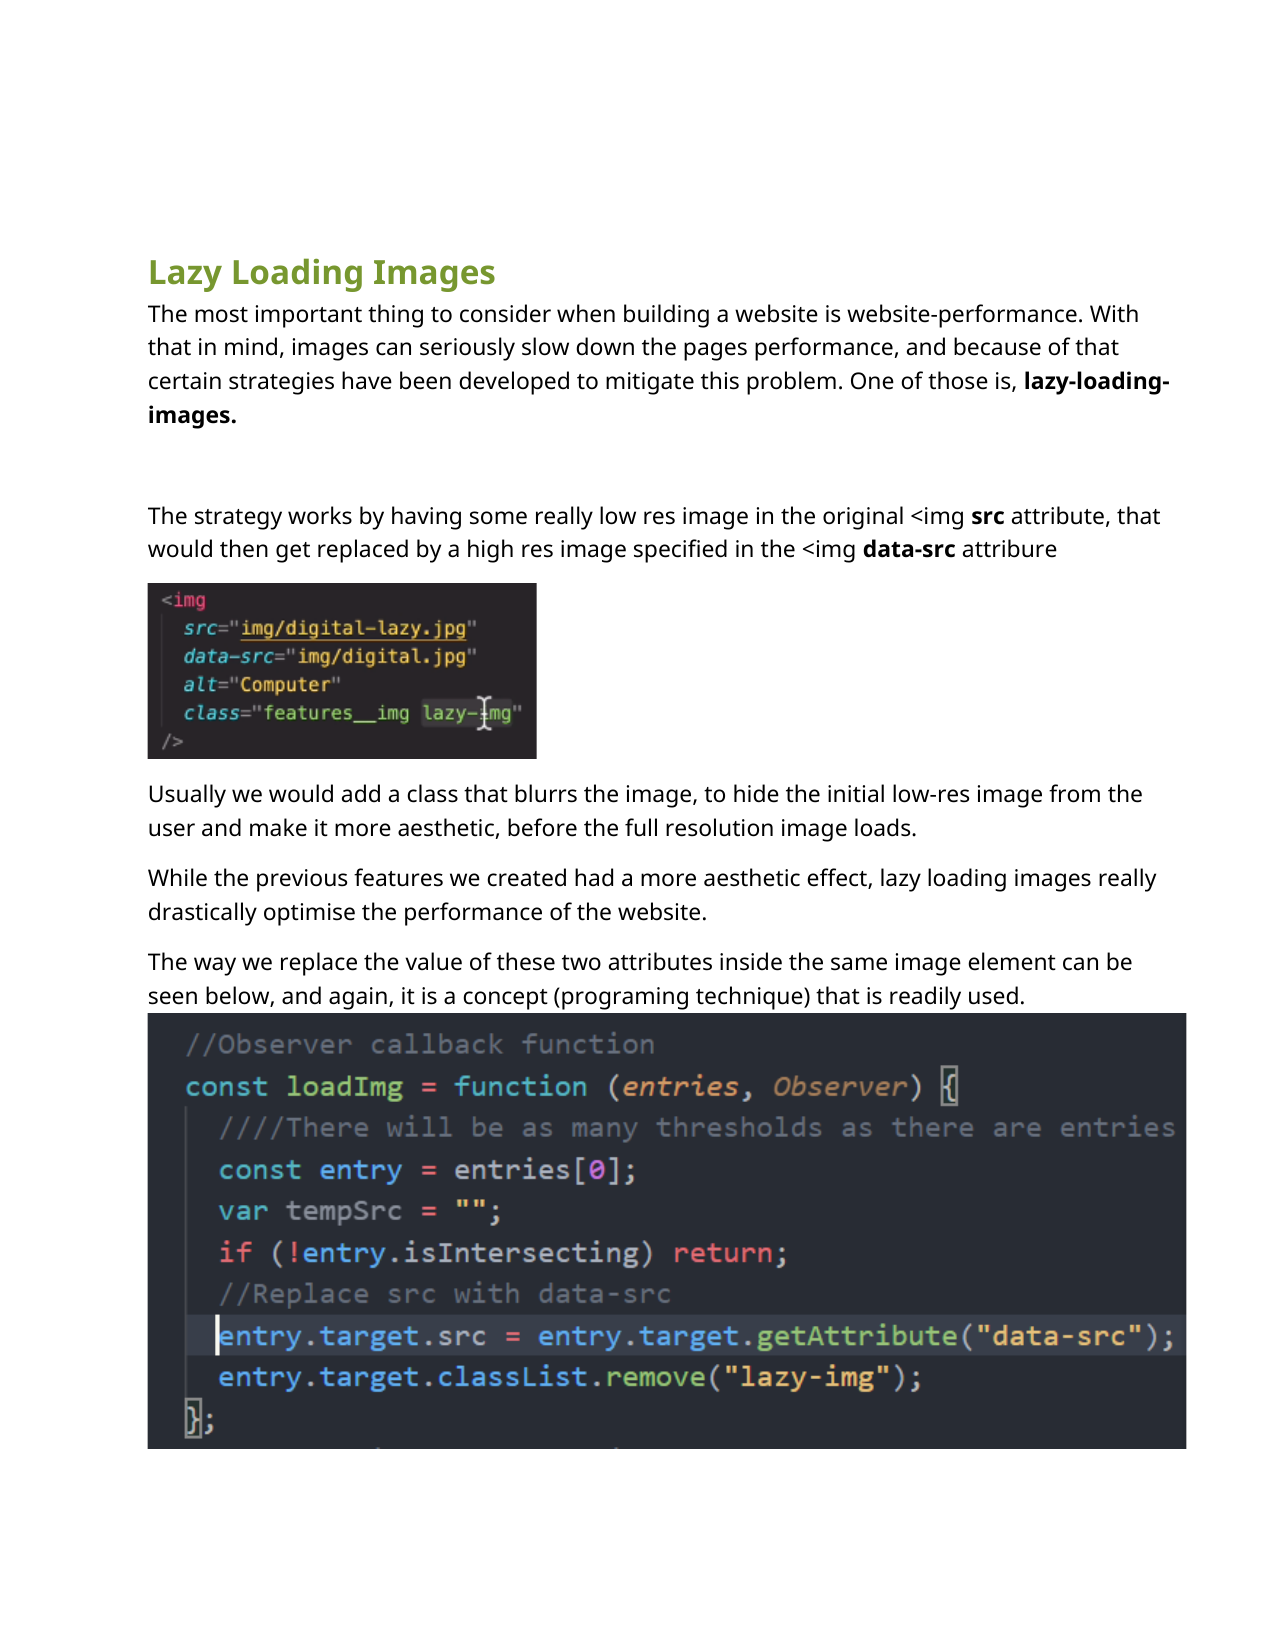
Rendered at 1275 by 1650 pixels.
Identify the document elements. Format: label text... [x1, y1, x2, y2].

text The strategy works by having some really low res image in the original <img src attribute, that would then get replaced by a high res image specified in the <img data-src attribure [148, 499, 1186, 564]
subtitle Lazy Loading Images [148, 248, 1186, 294]
text The most important thing to consider when building a website is website-performance. With that in mind, images can seriously slow down the pages performance, and because of that certain strategies have been developed to mitigate this problem. One of those is, lazy-loading-images. [148, 297, 1186, 430]
text The way we replace the value of these two attributes inside the same image element can be seen below, and again, it is a concept (programing technique) that is readily used. [148, 946, 1186, 1013]
text Usually we would add a class that blurrs the image, to hide the initial low-res image from the user and make it more aesthetic, before the full resolution image loads. [148, 778, 1186, 843]
picture [147, 1013, 1187, 1449]
text While the previous features we created had a more aesthetic effect, lazy loading images really drastically optimise the performance of the website. [148, 862, 1186, 927]
picture [147, 583, 537, 759]
